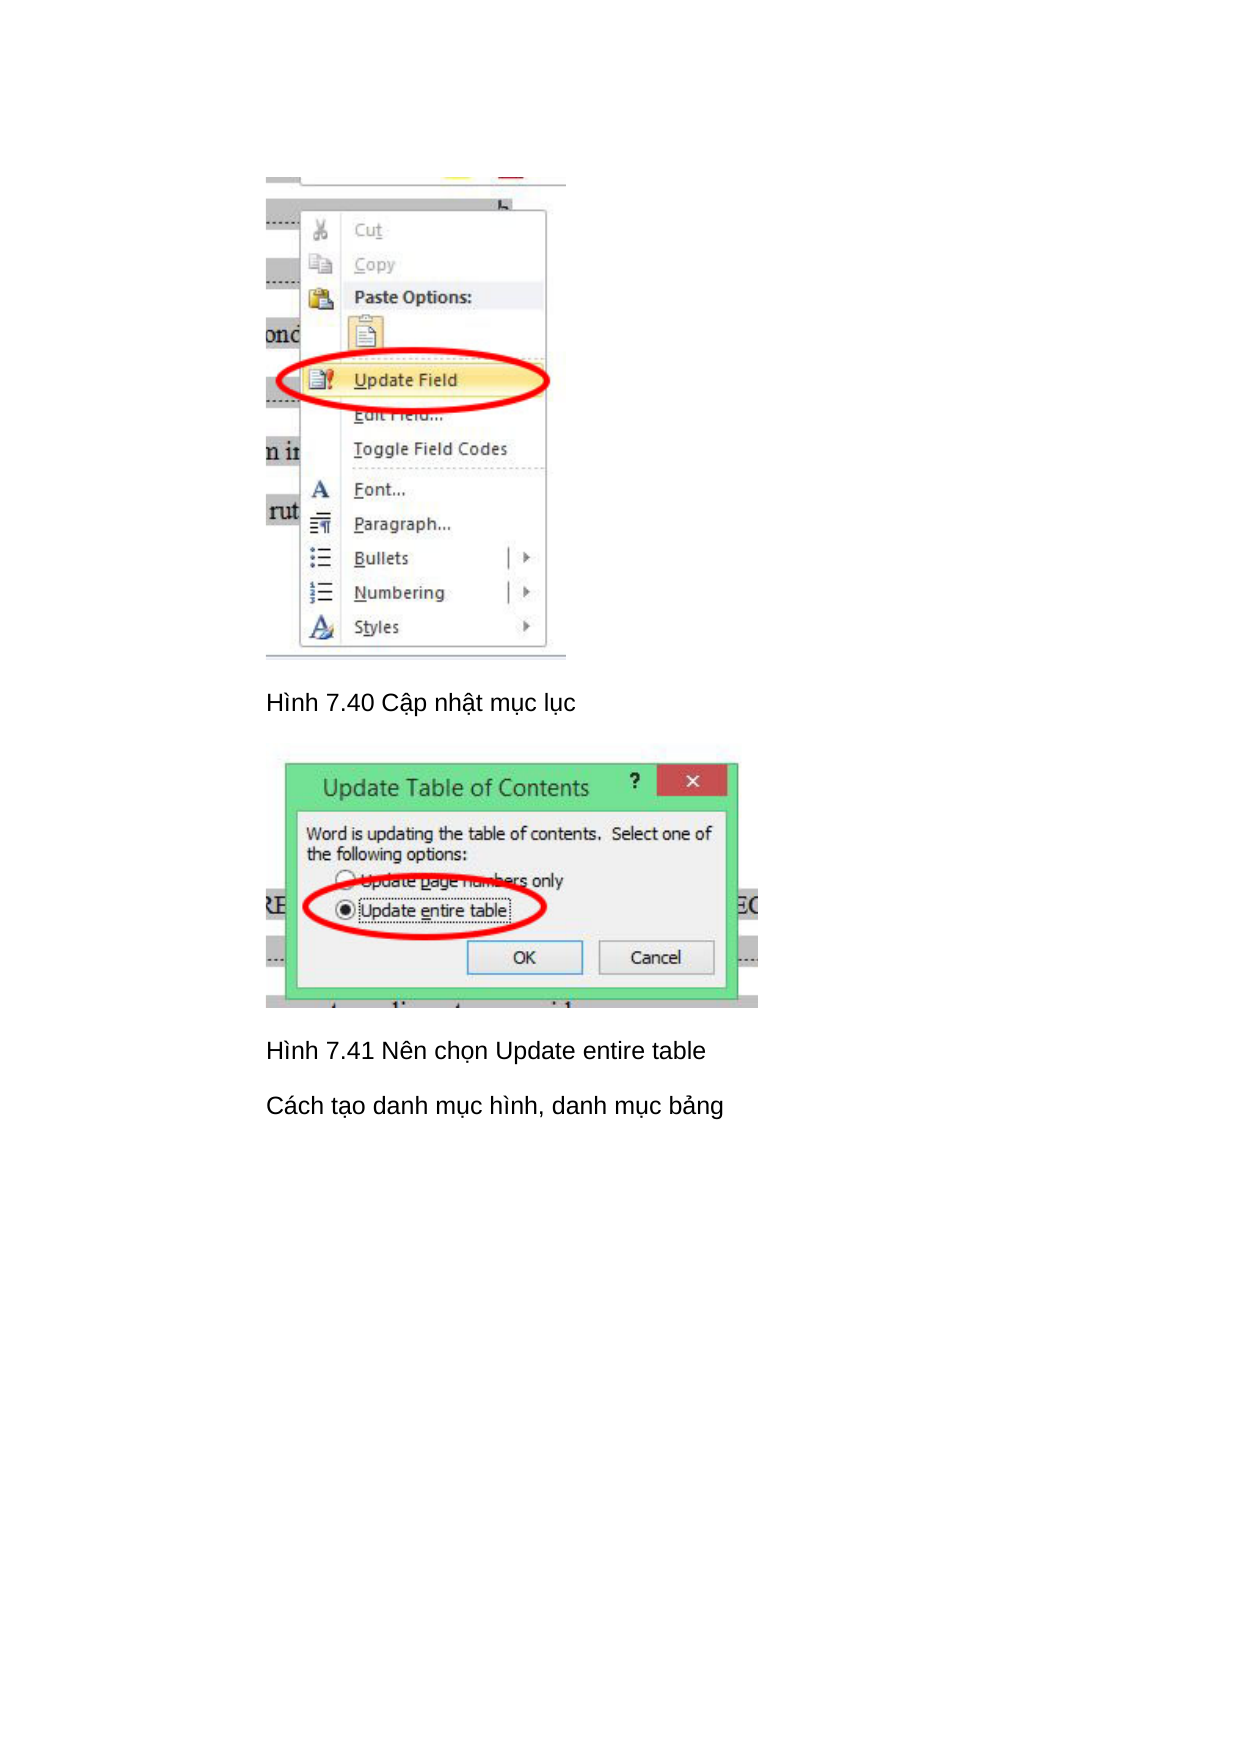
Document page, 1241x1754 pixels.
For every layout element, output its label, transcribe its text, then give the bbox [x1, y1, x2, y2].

text Cách tạo danh mục hình, danh mục bảng [266, 1091, 1122, 1120]
picture [265, 177, 566, 660]
picture [265, 743, 758, 1008]
